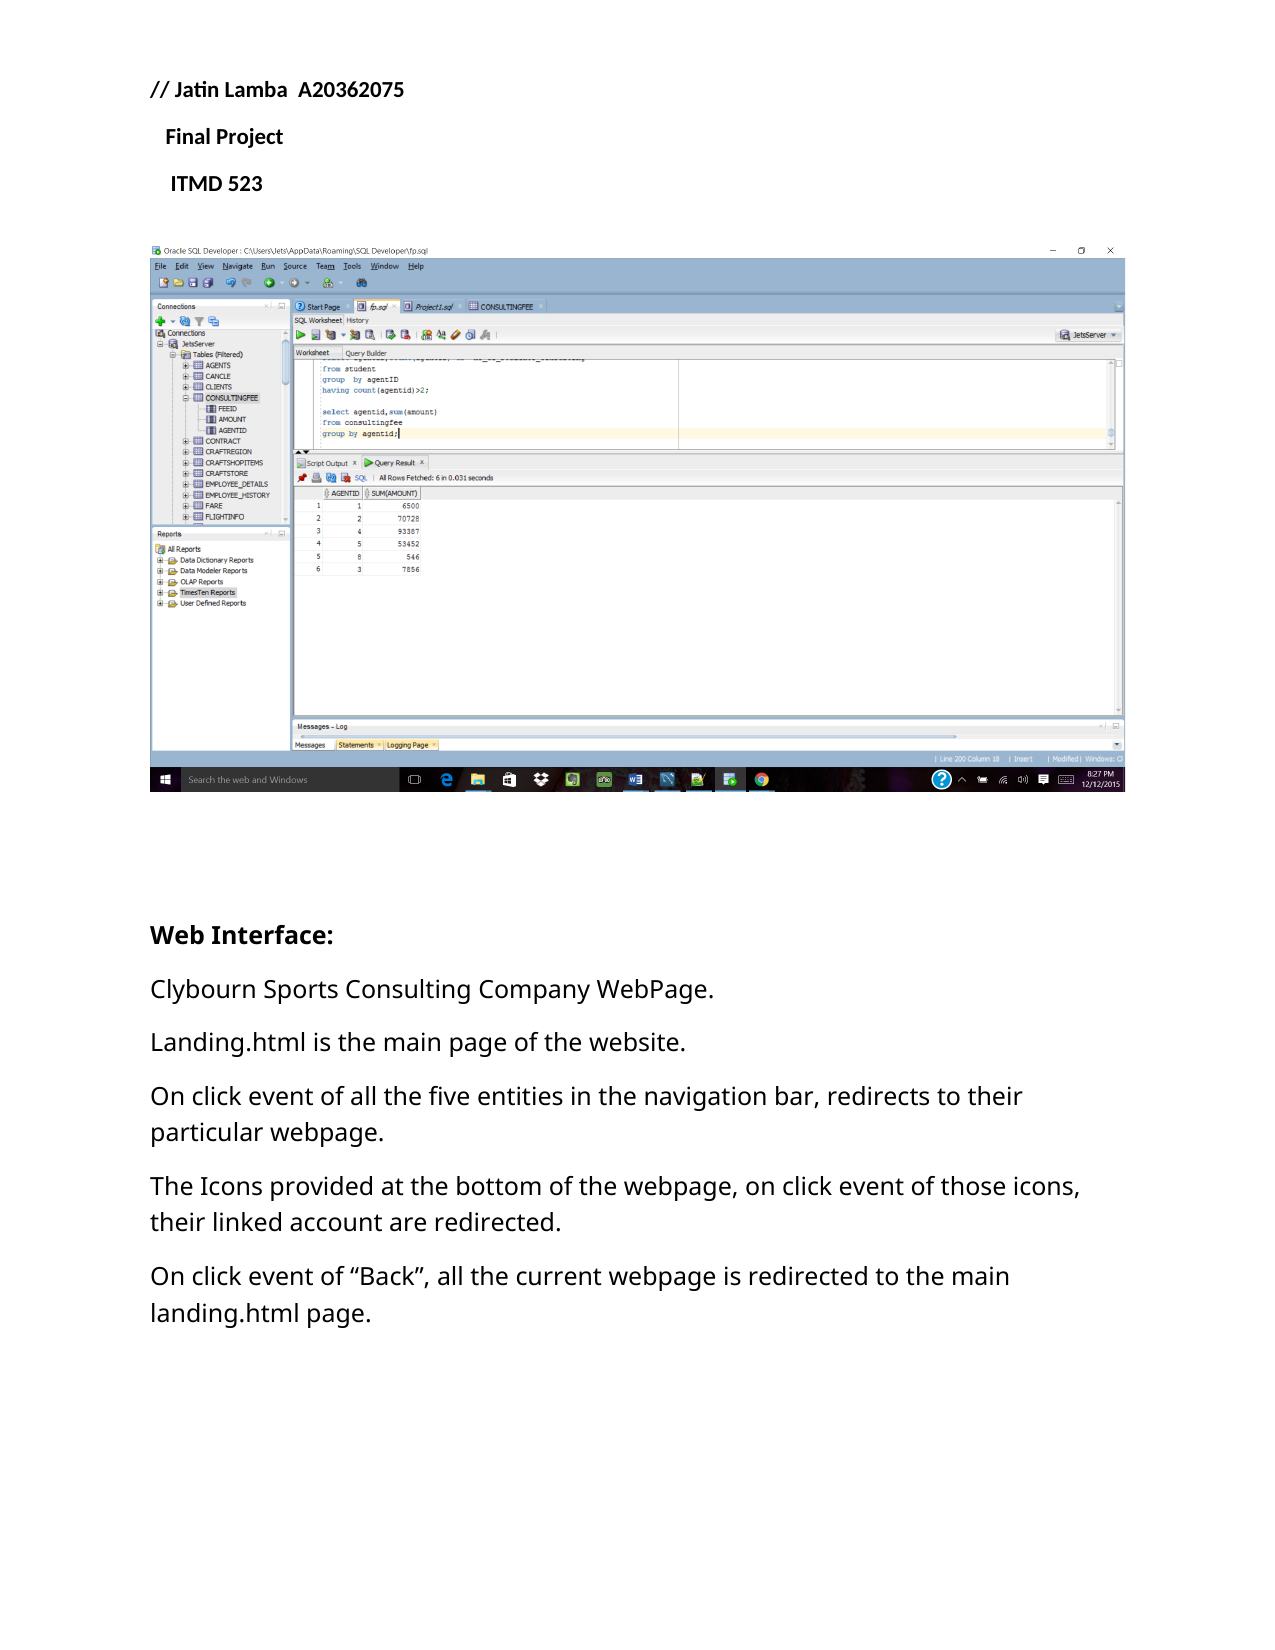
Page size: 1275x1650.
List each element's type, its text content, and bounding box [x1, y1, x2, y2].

text Clybourn Sports Consulting Company WebPage. [150, 971, 1125, 1005]
text On click event of all the five entities in the navigation bar, redirects to their particular webpage. [150, 1078, 1125, 1149]
text Landing.html is the main page of the website. [150, 1025, 1125, 1059]
picture [150, 243, 1125, 792]
text Web Interface: [150, 918, 1125, 952]
text The Icons provided at the bottom of the webpage, on click event of those icons, their linked account are redirected. [150, 1168, 1125, 1239]
text On click event of “Back”, all the current webpage is redirected to the main landing.html page. [150, 1258, 1125, 1329]
